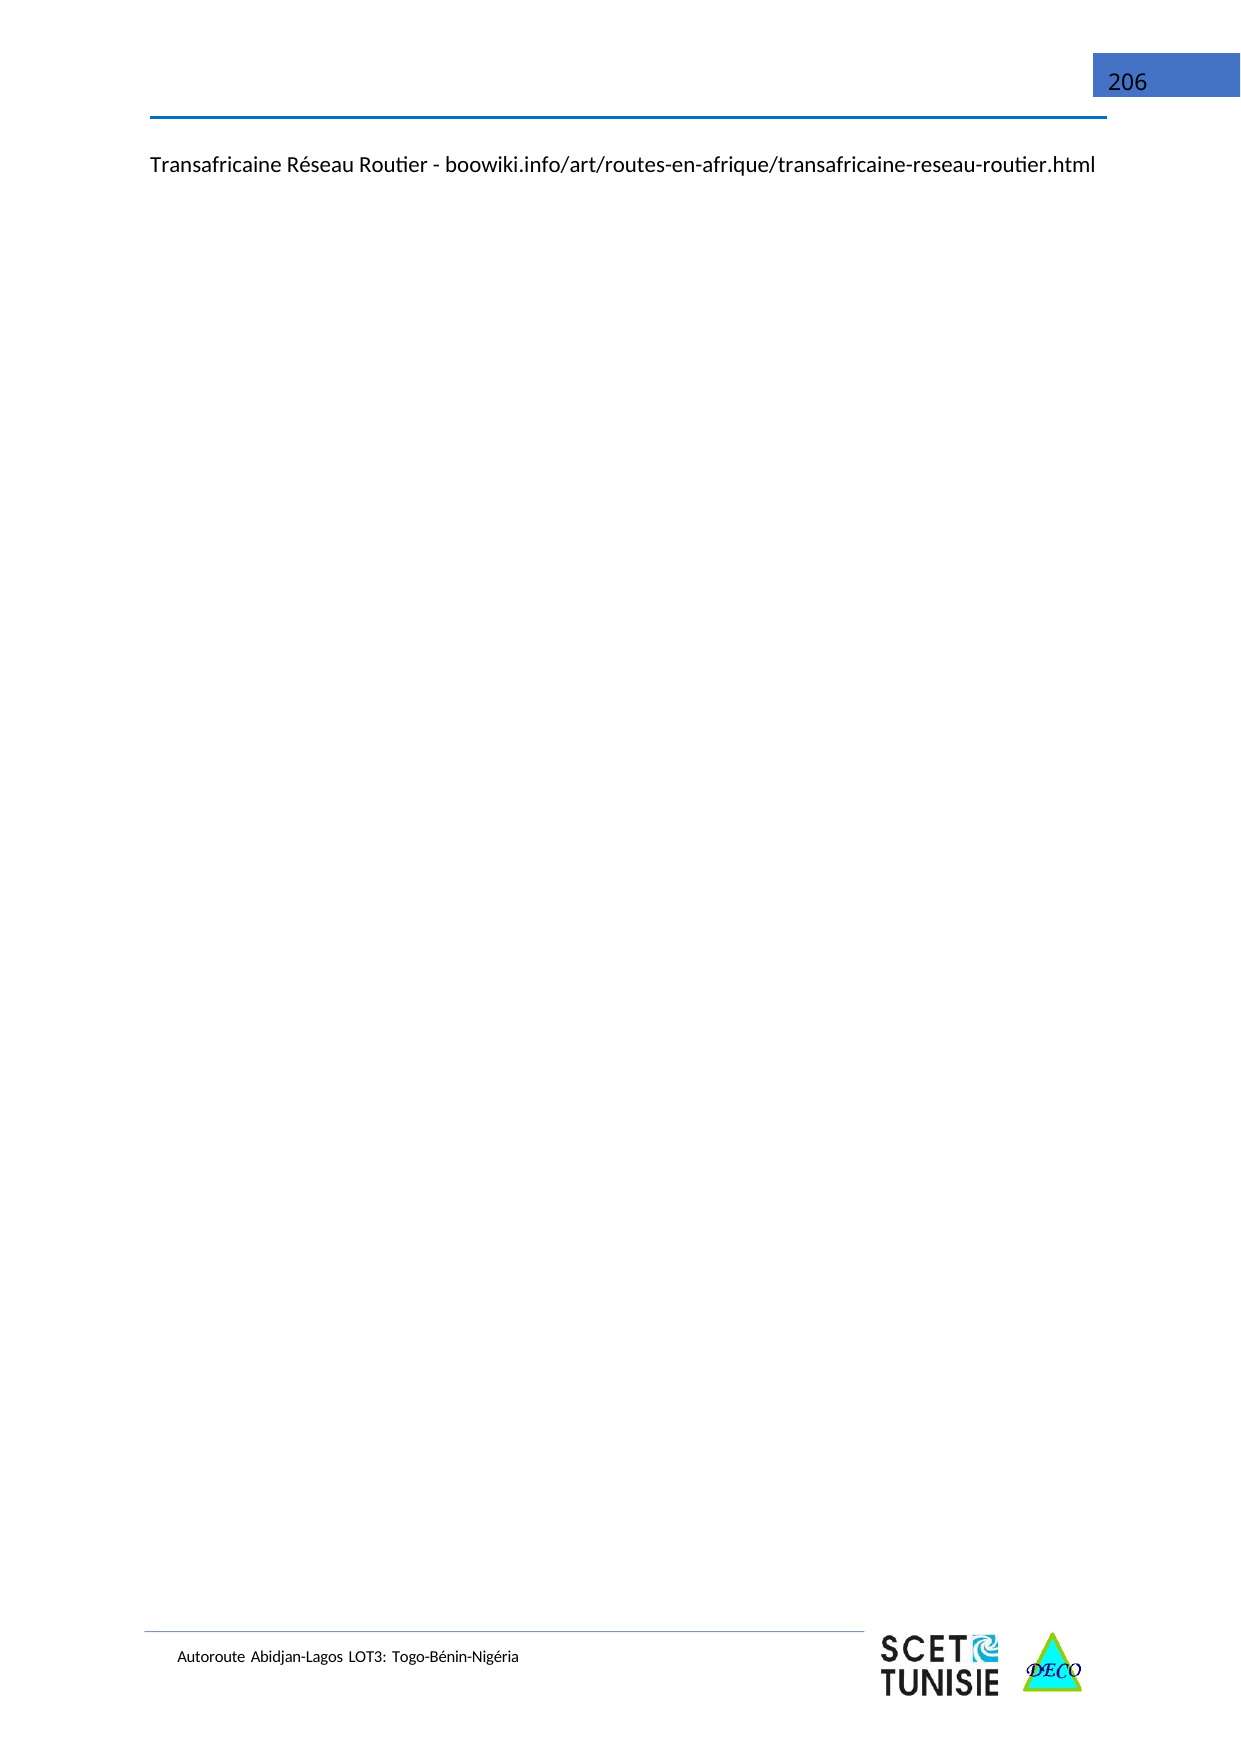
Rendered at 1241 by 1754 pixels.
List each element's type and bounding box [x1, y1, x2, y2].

picture [880, 1634, 999, 1696]
picture [1022, 1631, 1082, 1692]
